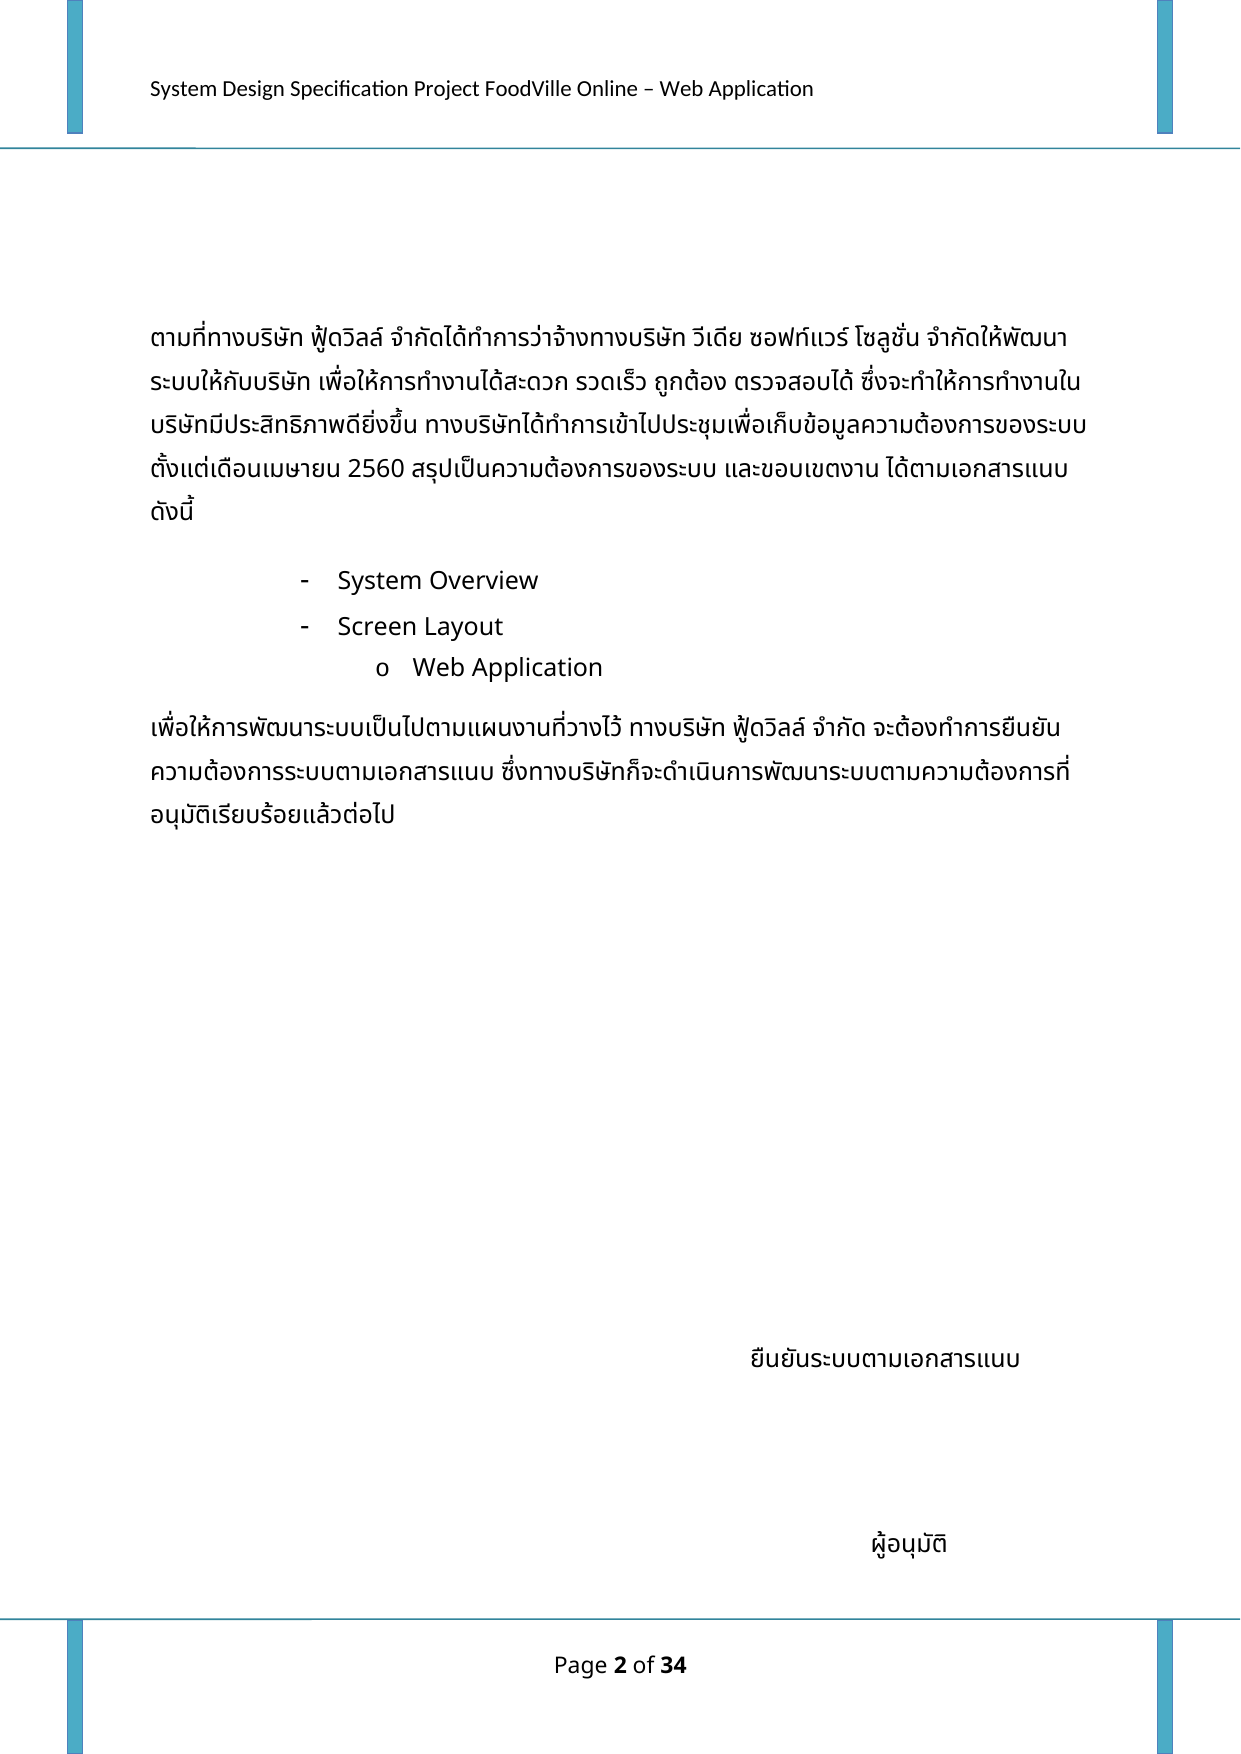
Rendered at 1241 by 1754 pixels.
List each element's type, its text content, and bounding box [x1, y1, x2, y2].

text เพื่อให้การพัฒนาระบบเป็นไปตามแผนงานที่วางไว้ ทางบริษัท ฟู้ดวิลล์ จำกัด จะต้องทำการยืนยันความต้องการระบบตามเอกสารแนบ ซึ่งทางบริษัทก็จะดำเนินการพัฒนาระบบตามความต้องการที่อนุมัติเรียบร้อยแล้วต่อไป [150, 710, 1090, 835]
text ผู้อนุมัติ [150, 1525, 1090, 1563]
text ยืนยันระบบตามเอกสารแนบ [150, 1341, 1090, 1379]
text ตามที่ทางบริษัท ฟู้ดวิลล์ จำกัดได้ทำการว่าจ้างทางบริษัท วีเดีย ซอฟท์แวร์ โซลูชั่น จำกัดให้พัฒนาระบบให้กับบริษัท เพื่อให้การทำงานได้สะดวก รวดเร็ว ถูกต้อง ตรวจสอบได้ ซึ่งจะทำให้การทำงานในบริษัทมีประสิทธิภาพดียิ่งขึ้น ทางบริษัทได้ทำการเข้าไปประชุมเพื่อเก็บข้อมูลความต้องการของระบบ ตั้งแต่เดือนเมษายน 2560 สรุปเป็นความต้องการของระบบ และขอบเขตงาน ได้ตามเอกสารแนบ ดังนี้ [150, 320, 1090, 532]
list Web Application [375, 650, 1090, 684]
list Screen Layout [300, 604, 1090, 644]
list System Overview [300, 558, 1090, 598]
